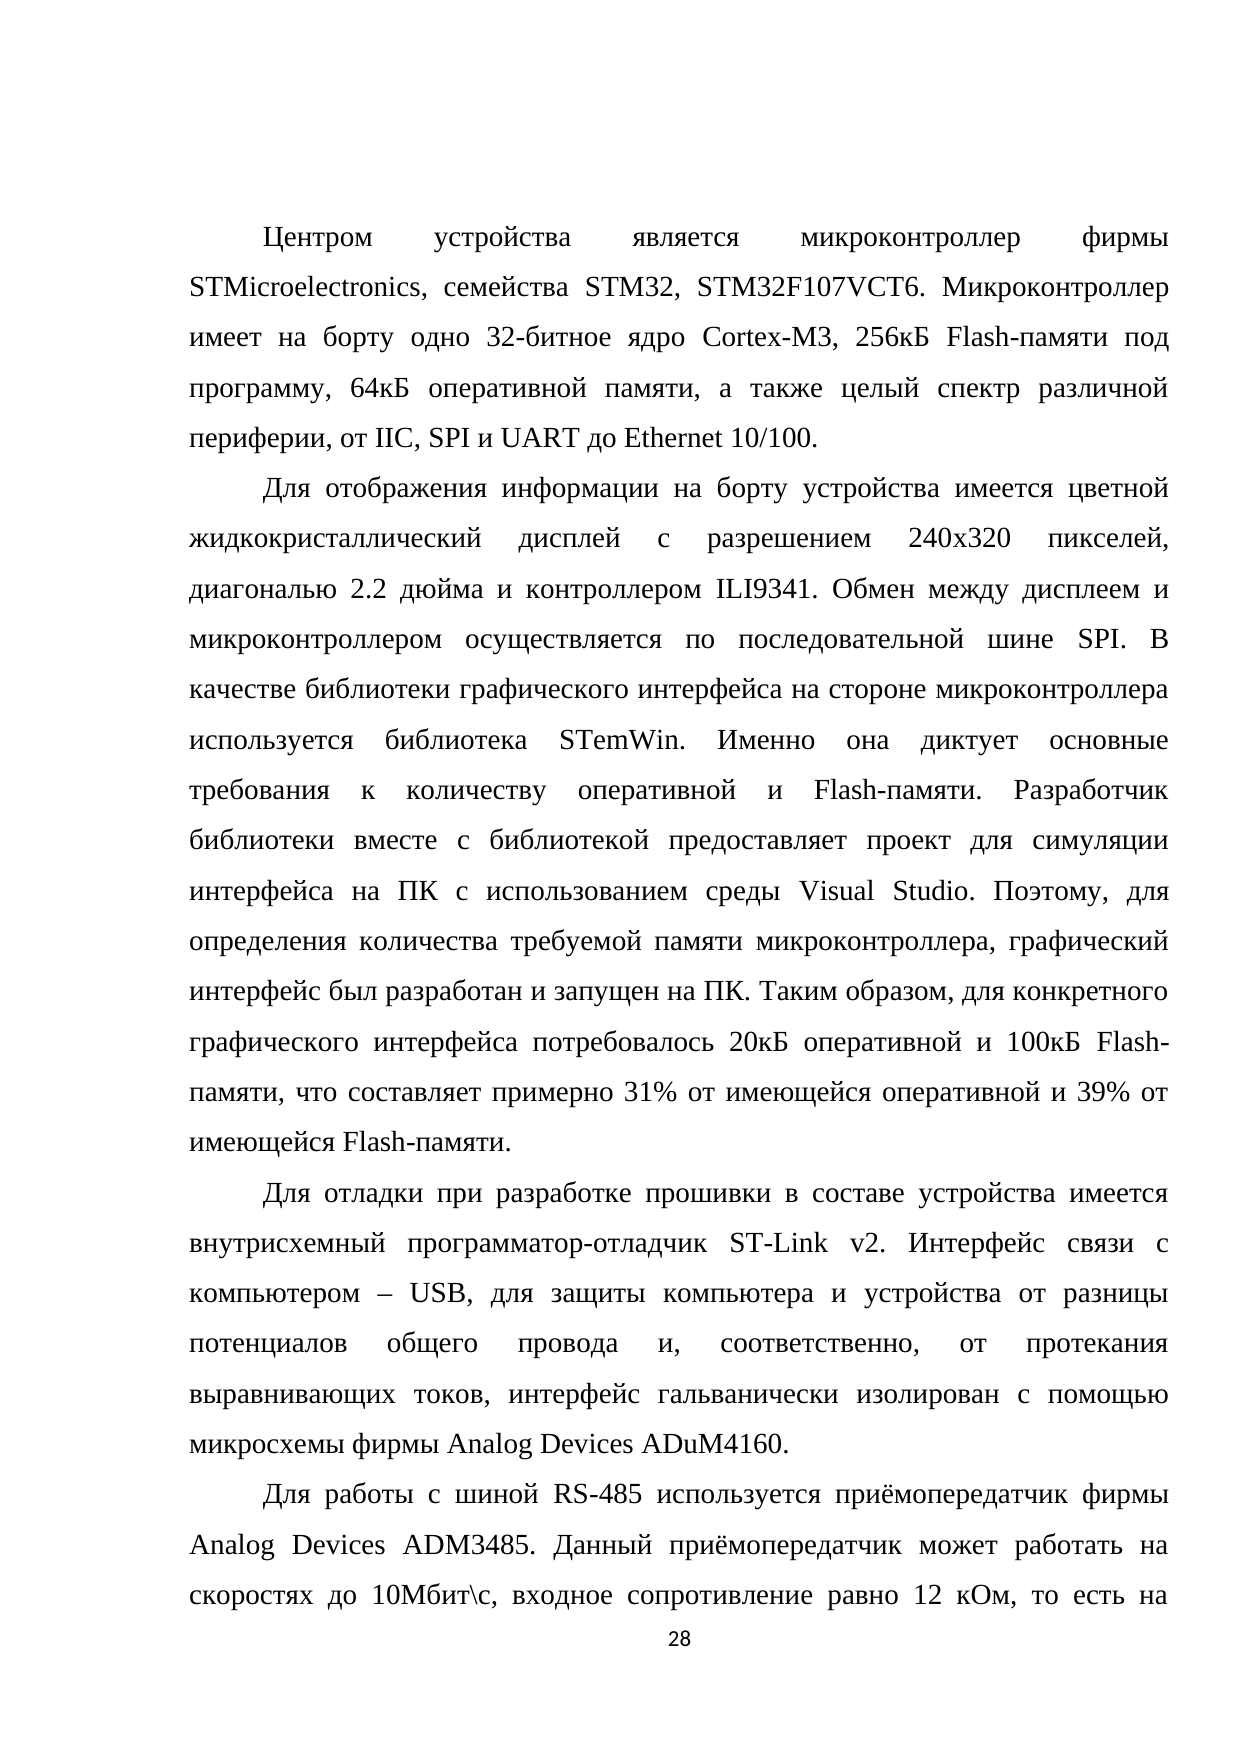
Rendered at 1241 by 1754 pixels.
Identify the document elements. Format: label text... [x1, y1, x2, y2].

text Центром устройства является микроконтроллер фирмы STMicroelectronics, семейства STM32, STM32F107VCT6. Микроконтроллер имеет на борту одно 32-битное ядро Cortex-M3, 256кБ Flash-памяти под программу, 64кБ оперативной памяти, а также целый спектр различной периферии, от IIC, SPI и UART до Ethernet 10/100. [189, 219, 1169, 453]
text Для отображения информации на борту устройства имеется цветной жидкокристаллический дисплей с разрешением 240x320 пикселей, диагональю 2.2 дюйма и контроллером ILI9341. Обмен между дисплеем и микроконтроллером осуществляется по последовательной шине SPI. В качестве библиотеки графического интерфейса на стороне микроконтроллера используется библиотека STemWin. Именно она диктует основные требования к количеству оперативной и Flash-памяти. Разработчик библиотеки вместе с библиотекой предоставляет проект для симуляции интерфейса на ПК с использованием среды Visual Studio. Поэтому, для определения количества требуемой памяти микроконтроллера, графический интерфейс был разработан и запущен на ПК. Таким образом, для конкретного графического интерфейса потребовалось 20кБ оперативной и 100кБ Flash-памяти, что составляет примерно 31% от имеющейся оперативной и 39% от имеющейся Flash-памяти. [189, 470, 1169, 1158]
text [189, 1477, 1169, 1611]
text Для отладки при разработке прошивки в составе устройства имеется внутрисхемный программатор-отладчик ST-Link v2. Интерфейс связи с компьютером – USB, для защиты компьютера и устройства от разницы потенциалов общего провода и, соответственно, от протекания выравнивающих токов, интерфейс гальванически изолирован с помощью микросхемы фирмы Analog Devices ADuM4160. [189, 1175, 1169, 1460]
